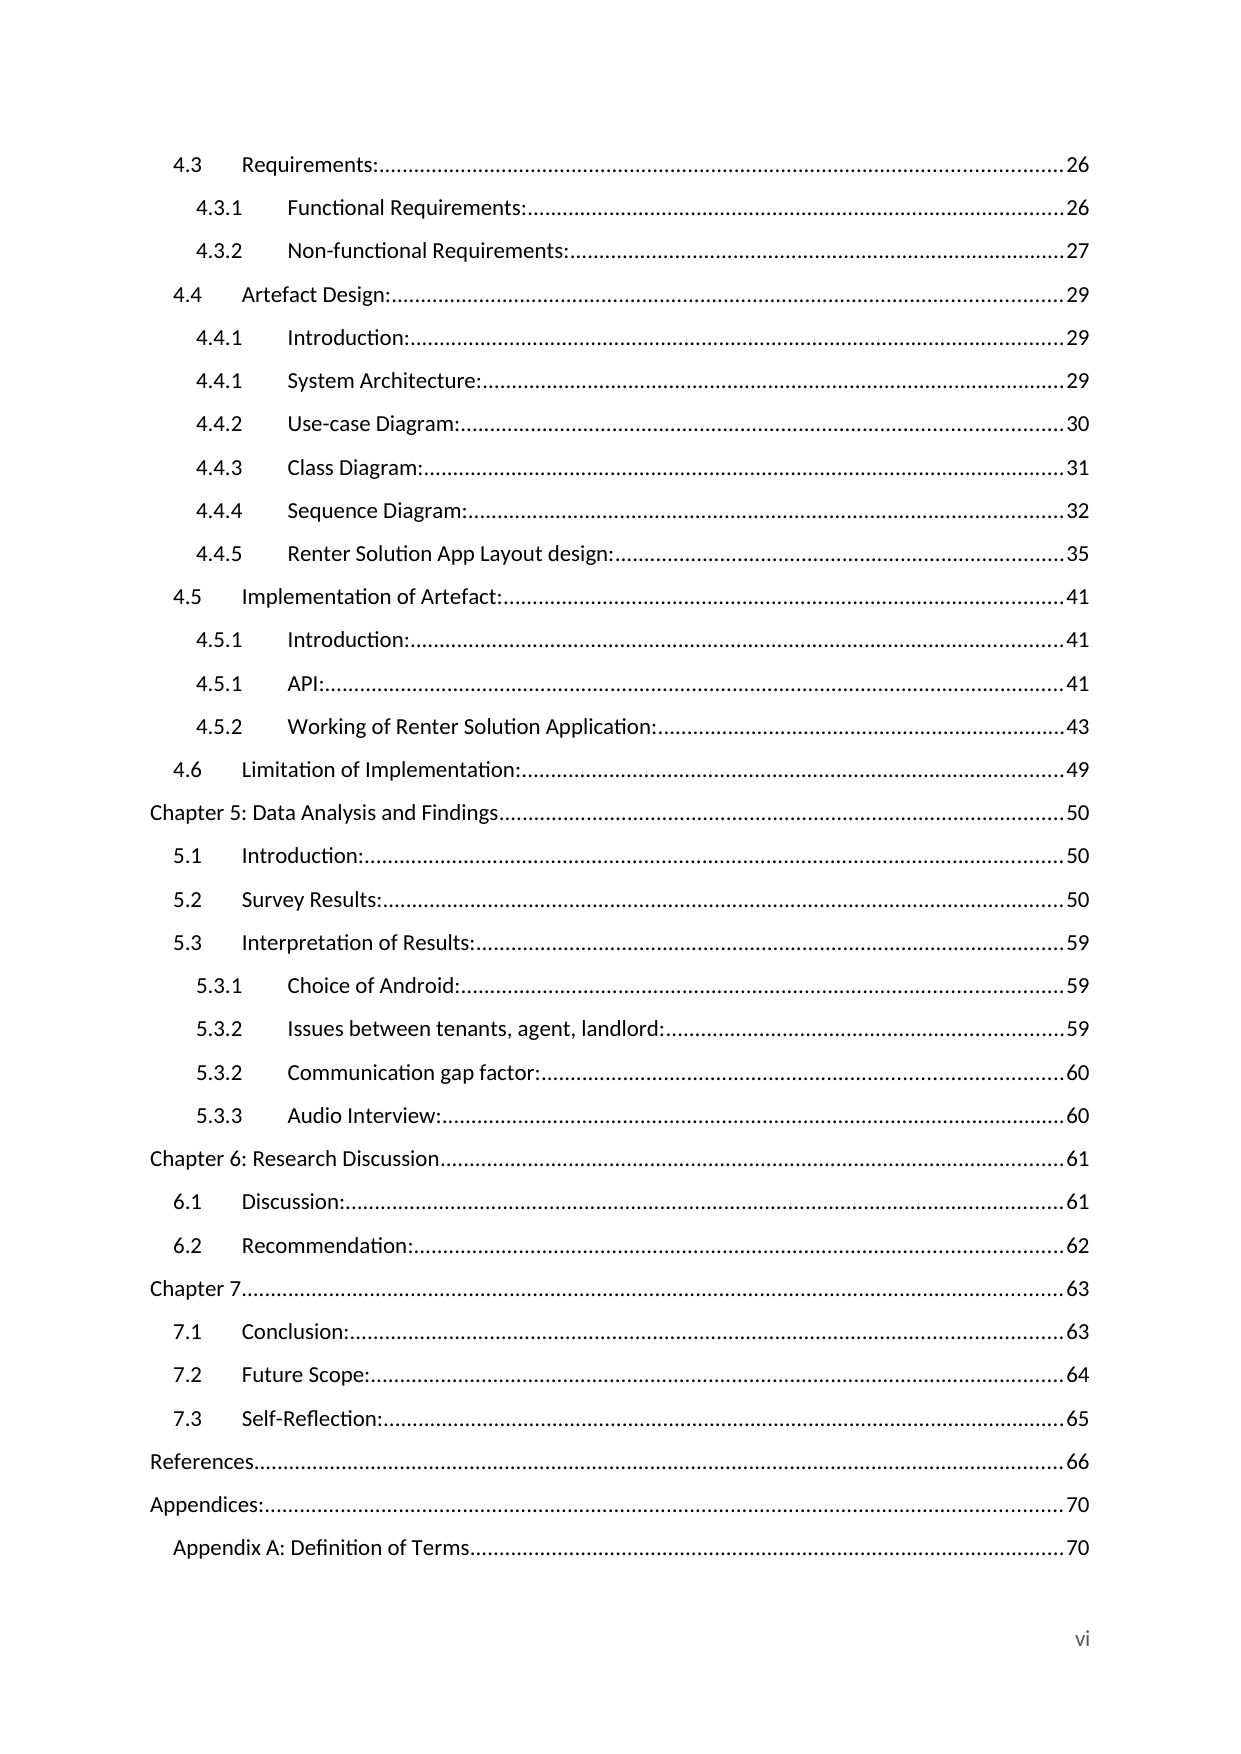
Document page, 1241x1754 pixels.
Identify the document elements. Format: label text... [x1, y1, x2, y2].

text 7.3 Self-Reflection: 65 [173, 1404, 1090, 1432]
text 4.6 Limitation of Implementation: 49 [173, 755, 1090, 783]
text 6.2 Recommendation: 62 [413, 1231, 1090, 1259]
text 4.4.5 Renter Solution App Layout design: 35 [196, 539, 1090, 567]
text 4.4.1 Introduction: 29 [196, 323, 1090, 351]
text Appendix A: Definition of Terms 70 [173, 1533, 1090, 1561]
text 4.3.1 Functional Requirements: 26 [196, 193, 1090, 221]
text 6.1 Discussion: 61 [173, 1187, 1090, 1216]
text 4.3 Requirements: 26 [173, 150, 1090, 178]
text 5.2 Survey Results: 50 [173, 885, 1090, 913]
text 5.3.3 Audio Interview: 60 [442, 1101, 1090, 1129]
text 5.3.2 Issues between tenants, agent, landlord: 59 [196, 1014, 1090, 1043]
text References 66 [150, 1447, 1090, 1475]
text 5.3.1 Choice of Android: 59 [461, 971, 1090, 999]
text 5.3.1 Choice of Android: 59 [196, 971, 288, 999]
text 5.3.2 Communication gap factor: 60 [541, 1058, 1090, 1086]
text 4.4 Artefact Design: 29 [173, 280, 1090, 308]
text 4.5.1 API: 41 [196, 669, 1090, 697]
text Chapter 5: Data Analysis and Findings 50 [150, 798, 1090, 826]
text 7.2 Future Scope: 64 [173, 1360, 1090, 1388]
text 6.2 Recommendation: 62 [173, 1231, 407, 1259]
text 5.1 Introduction: 50 [173, 842, 1090, 870]
text 4.5.2 Working of Renter Solution Application: 43 [196, 712, 1090, 740]
text 4.4.1 System Architecture: 29 [196, 366, 1090, 394]
text 7.1 Conclusion: 63 [173, 1317, 1090, 1345]
text 4.5 Implementation of Artefact: 41 [173, 582, 1090, 610]
text 5.3.3 Audio Interview: 60 [196, 1101, 288, 1129]
text 4.4.4 Sequence Diagram: 32 [196, 496, 1090, 524]
text 4.3.2 Non-functional Requirements: 27 [196, 236, 1090, 264]
text Chapter 6: Research Discussion 61 [440, 1144, 1090, 1172]
text 5.3.2 Communication gap factor: 60 [196, 1058, 288, 1086]
text 5.3 Interpretation of Results: 59 [476, 928, 1090, 956]
text 4.4.3 Class Diagram: 31 [196, 453, 1090, 481]
text 4.4.2 Use-case Diagram: 30 [196, 409, 1090, 437]
text 4.5.1 Introduction: 41 [196, 626, 1090, 653]
text Chapter 7 63 [150, 1274, 1090, 1302]
text Appendices: 70 [150, 1490, 1090, 1518]
